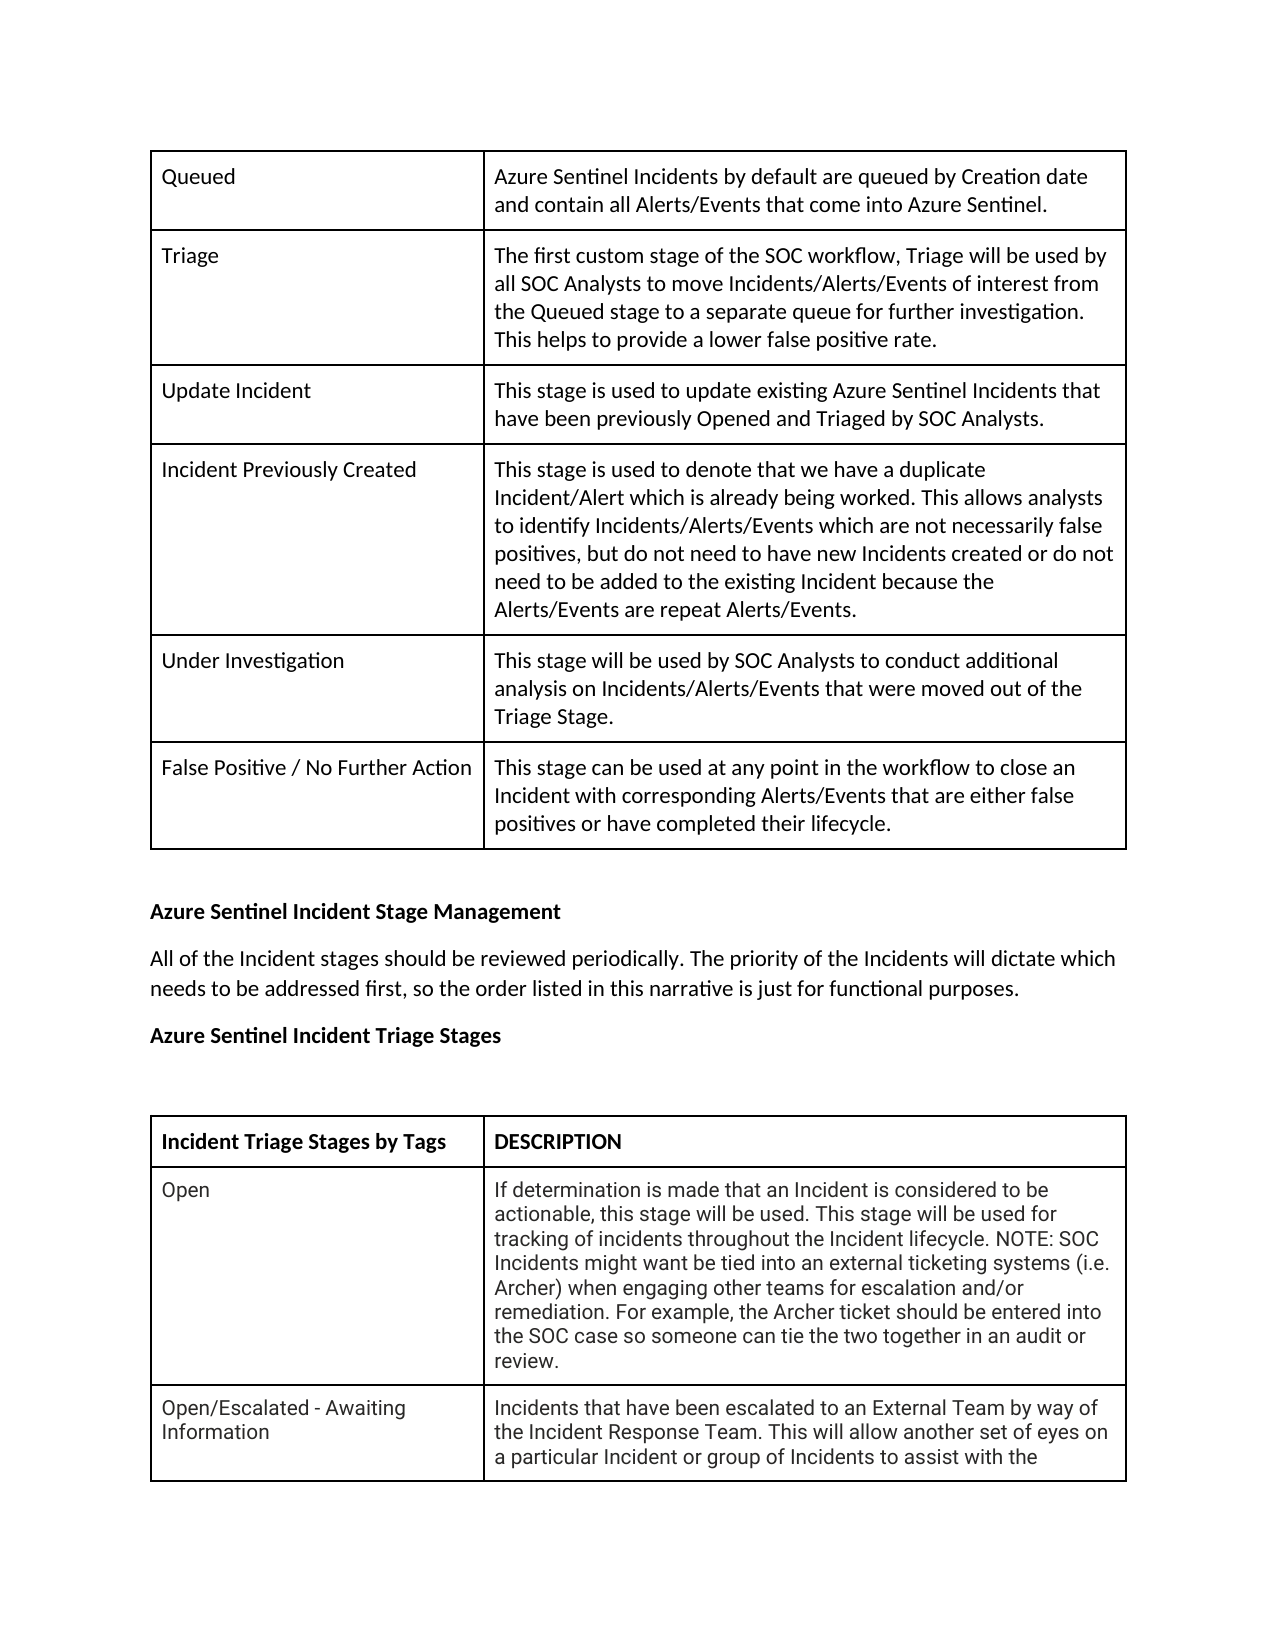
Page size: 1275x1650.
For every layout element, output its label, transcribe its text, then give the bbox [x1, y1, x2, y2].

table_header Incident Triage Stages by Tags [152, 1117, 483, 1166]
table_cell Incident Previously Created [152, 445, 483, 634]
table_cell Under Investigation [152, 636, 483, 741]
table_cell Update Incident [152, 366, 483, 443]
table_cell This stage can be used at any point in the workflow to close an Incident with corresponding Alerts/Events that are either false positives or have completed their lifecycle. [485, 743, 1125, 848]
table_cell This stage will be used by SOC Analysts to conduct additional analysis on Incidents/Alerts/Events that were moved out of the Triage Stage. [485, 636, 1125, 741]
table_cell This stage is used to denote that we have a duplicate Incident/Alert which is already being worked. This allows analysts to identify Incidents/Alerts/Events which are not necessarily false positives, but do not need to have new Incidents created or do not need to be added to the existing Incident because the Alerts/Events are repeat Alerts/Events. [485, 445, 1125, 634]
text Azure Sentinel Incident Triage Stages [150, 1021, 1125, 1049]
text Azure Sentinel Incident Stage Management [150, 897, 1125, 925]
text All of the Incident stages should be reviewed periodically. The priority of the Incidents will dictate which needs to be addressed first, so the order listed in this narrative is just for functional purposes. [150, 944, 1125, 1002]
table_cell If determination is made that an Incident is considered to be actionable, this stage will be used. This stage will be used for tracking of incidents throughout the Incident lifecycle. NOTE: SOC Incidents might want be tied into an external ticketing systems (i.e. Archer) when engaging other teams for escalation and/or remediation. For example, the Archer ticket should be entered into the SOC case so someone can tie the two together in an audit or review. [485, 1168, 1125, 1383]
table_cell Open [152, 1168, 483, 1383]
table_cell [485, 1386, 1125, 1479]
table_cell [152, 1386, 483, 1479]
table_cell Triage [152, 231, 483, 364]
table_cell The first custom stage of the SOC workflow, Triage will be used by all SOC Analysts to move Incidents/Alerts/Events of interest from the Queued stage to a separate queue for further investigation. This helps to provide a lower false positive rate. [485, 231, 1125, 364]
table_cell False Positive / No Further Action [152, 743, 483, 848]
table_cell Queued [152, 152, 483, 229]
table_header DESCRIPTION [485, 1117, 1125, 1166]
table_cell Azure Sentinel Incidents by default are queued by Creation date and contain all Alerts/Events that come into Azure Sentinel. [485, 152, 1125, 229]
table_cell This stage is used to update existing Azure Sentinel Incidents that have been previously Opened and Triaged by SOC Analysts. [485, 366, 1125, 443]
